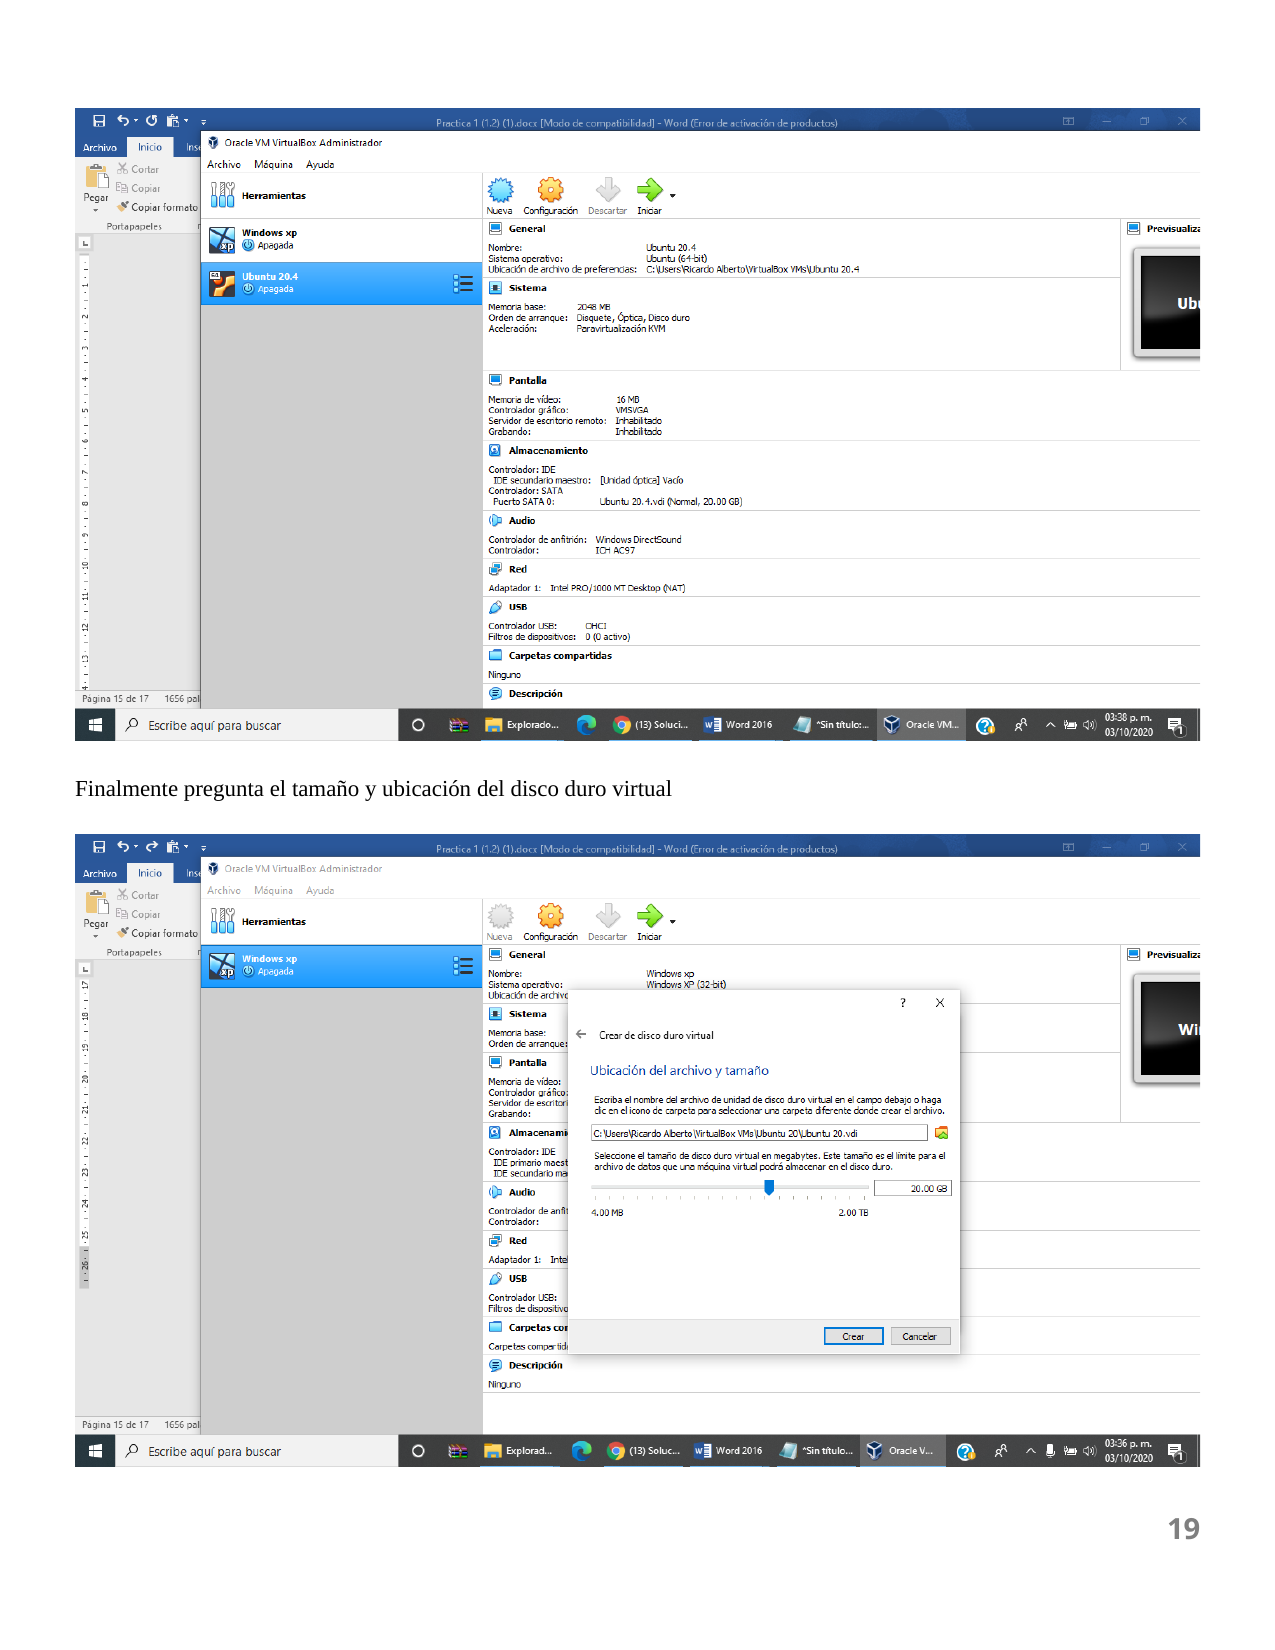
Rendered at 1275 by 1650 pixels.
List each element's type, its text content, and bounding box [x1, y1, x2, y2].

picture [75, 108, 1200, 741]
text Finalmente pregunta el tamaño y ubicación del disco duro virtual [75, 774, 1200, 801]
picture [75, 834, 1200, 1467]
